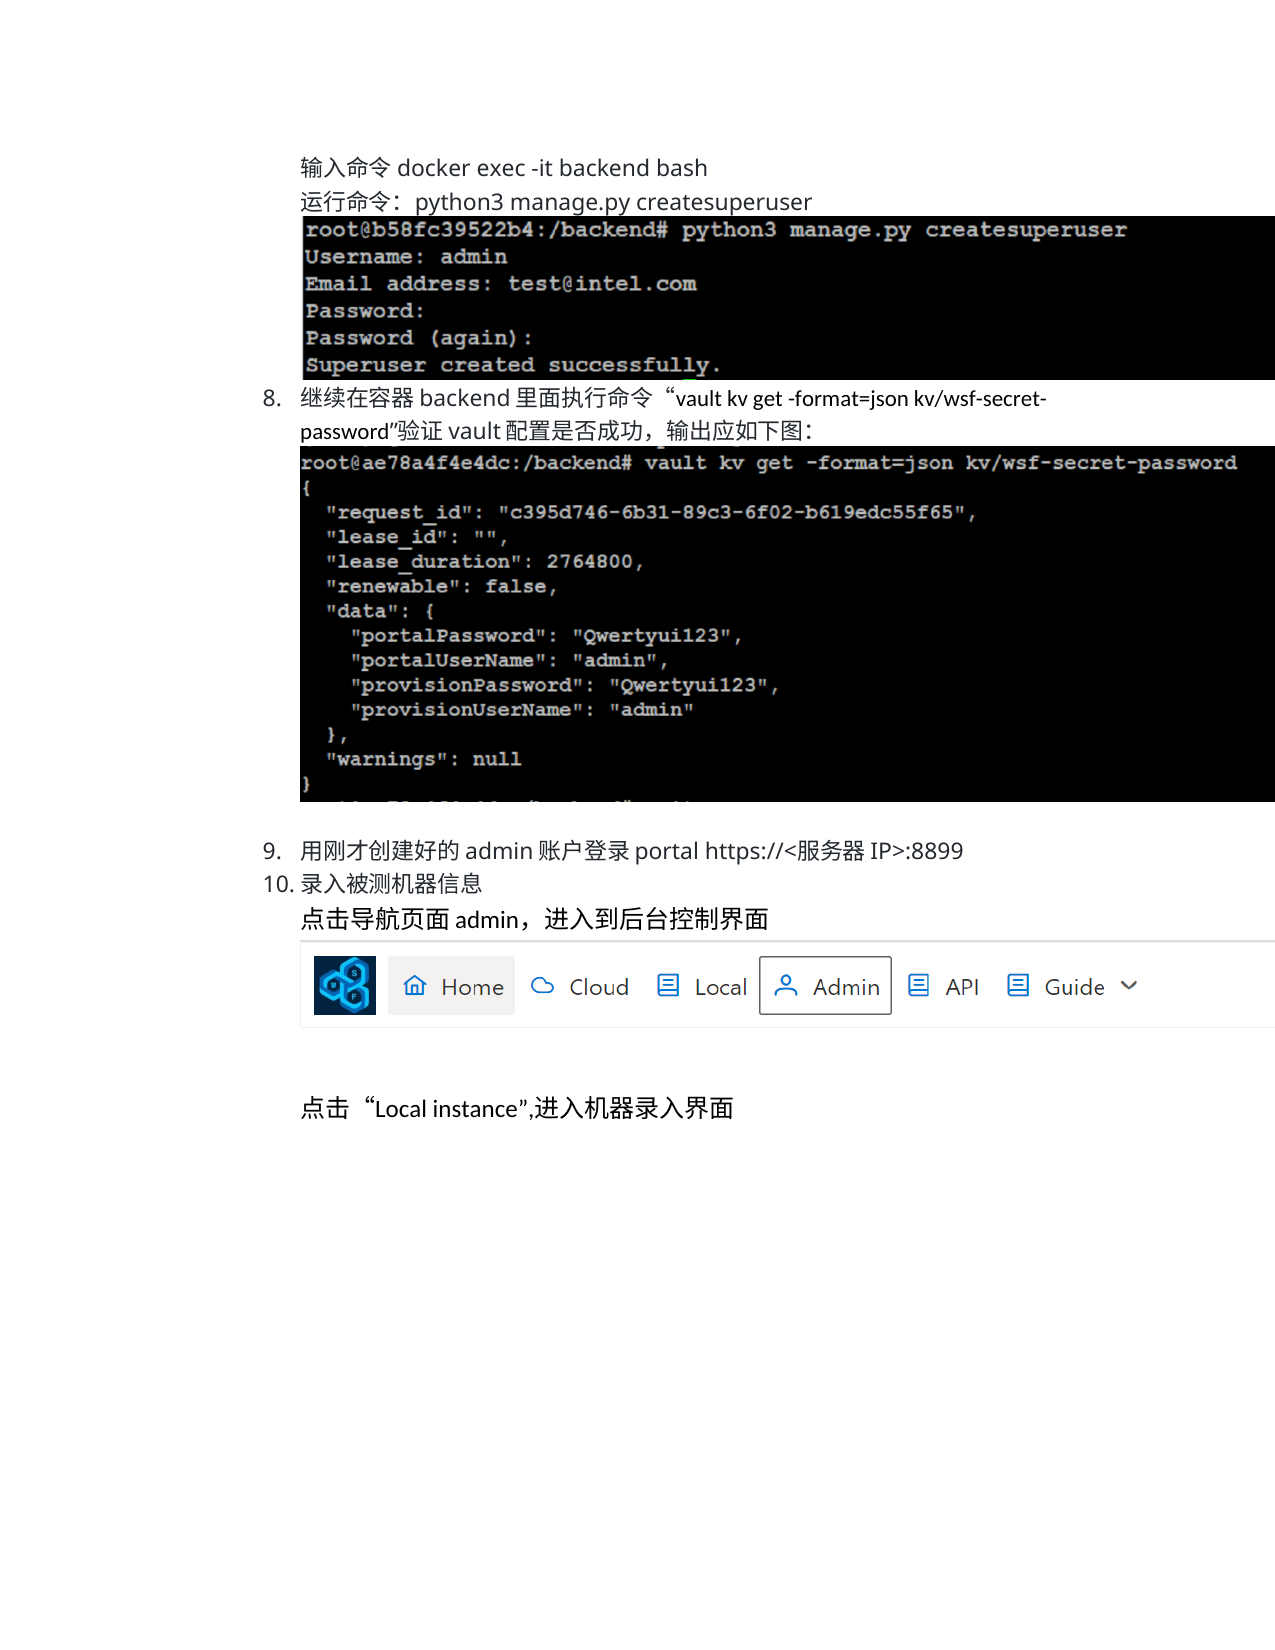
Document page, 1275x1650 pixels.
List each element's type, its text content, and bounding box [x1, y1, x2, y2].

picture [300, 216, 1275, 380]
picture [300, 446, 1275, 802]
list 录入被测机器信息 [262, 866, 1125, 899]
list 继续在容器backend里面执行命令“vault kv get -format=json kv/wsf-secret-password”验证vault配置是否成功，输出应如下图： [262, 380, 1125, 447]
list 点击“Local instance”,进入机器录入界面 [300, 1088, 1125, 1125]
list 输入命令 docker exec -it backend bash [300, 150, 1125, 183]
list 用刚才创建好的admin账户登录portal https://<服务器IP>:8899 [262, 833, 1125, 866]
list 运行命令：python3 manage.py createsuperuser [300, 183, 1125, 216]
picture [300, 938, 1275, 1087]
list 点击导航页面admin，进入到后台控制界面 [300, 899, 1125, 936]
